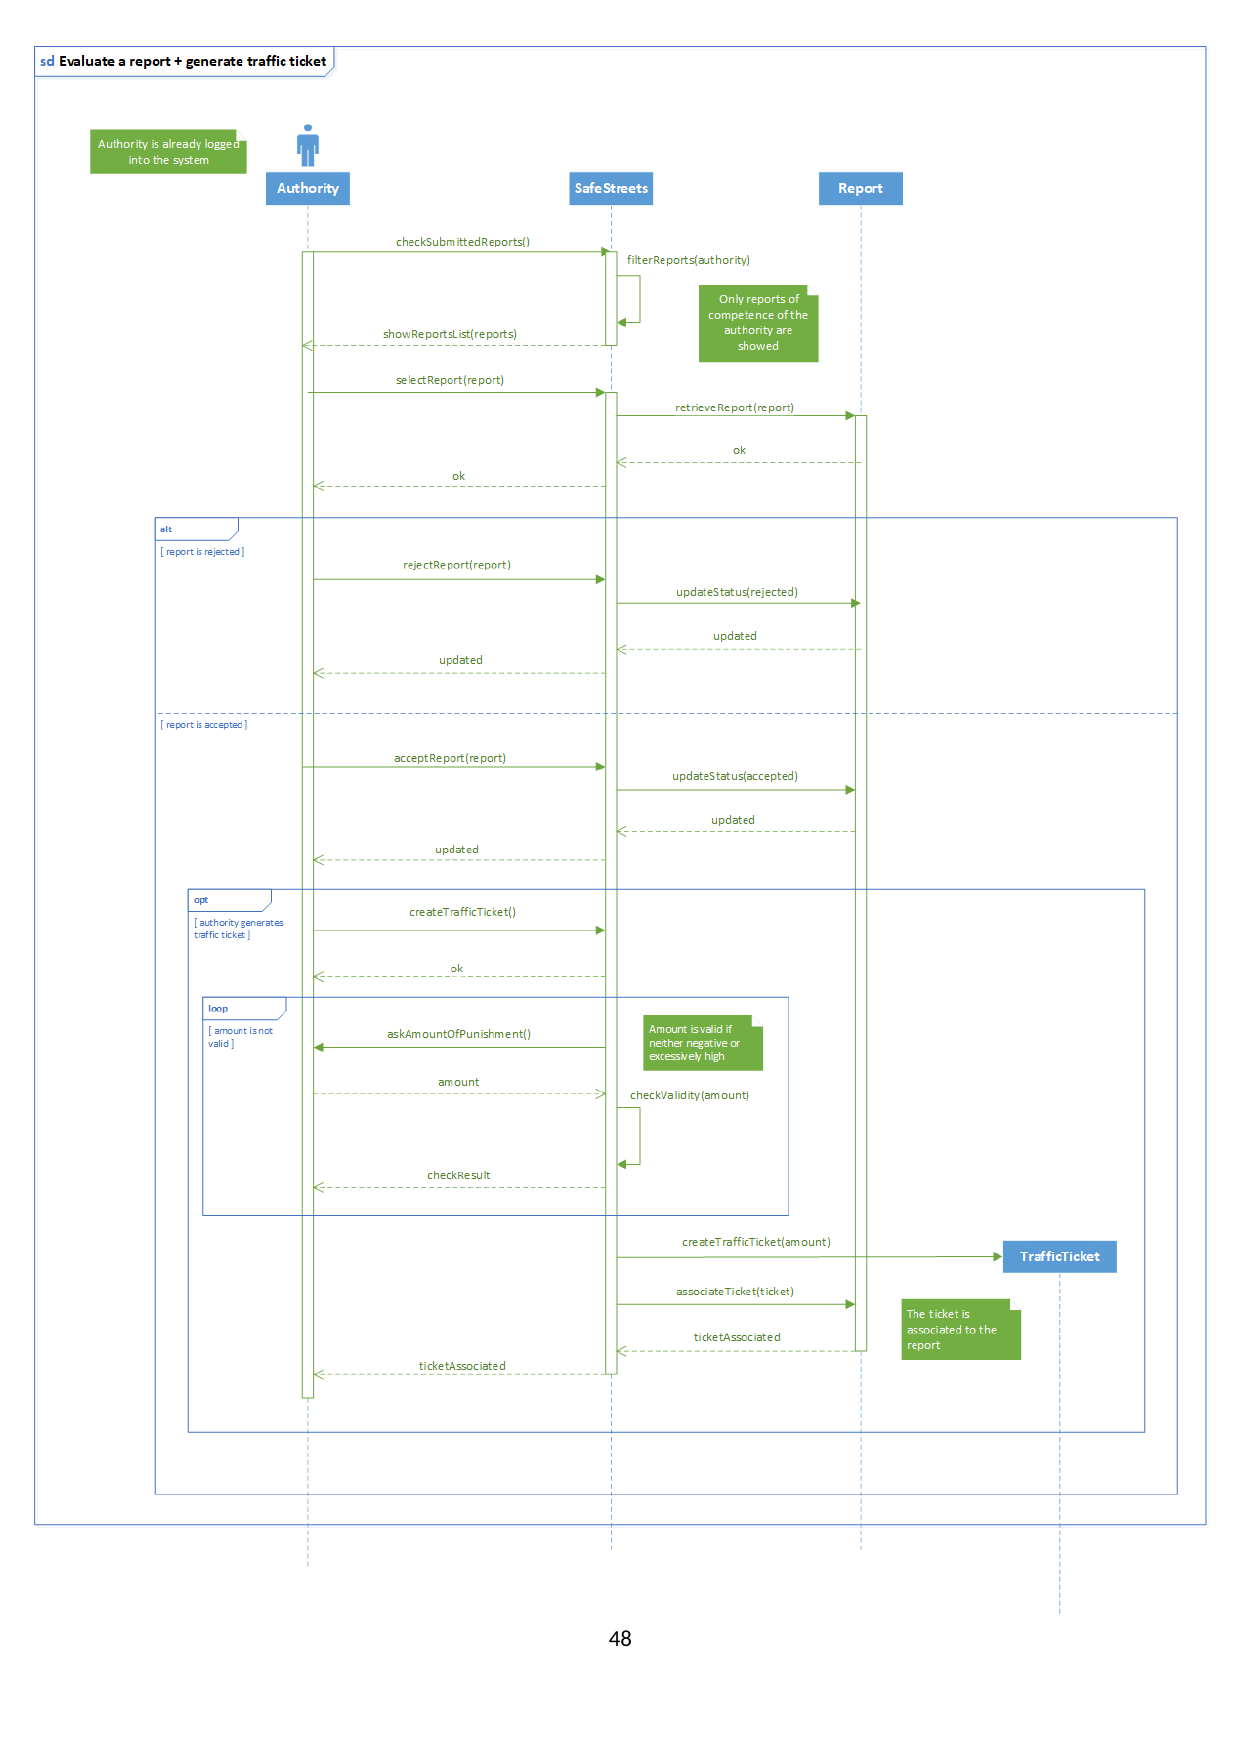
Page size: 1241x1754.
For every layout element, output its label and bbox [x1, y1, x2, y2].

picture [31, 45, 1209, 1615]
